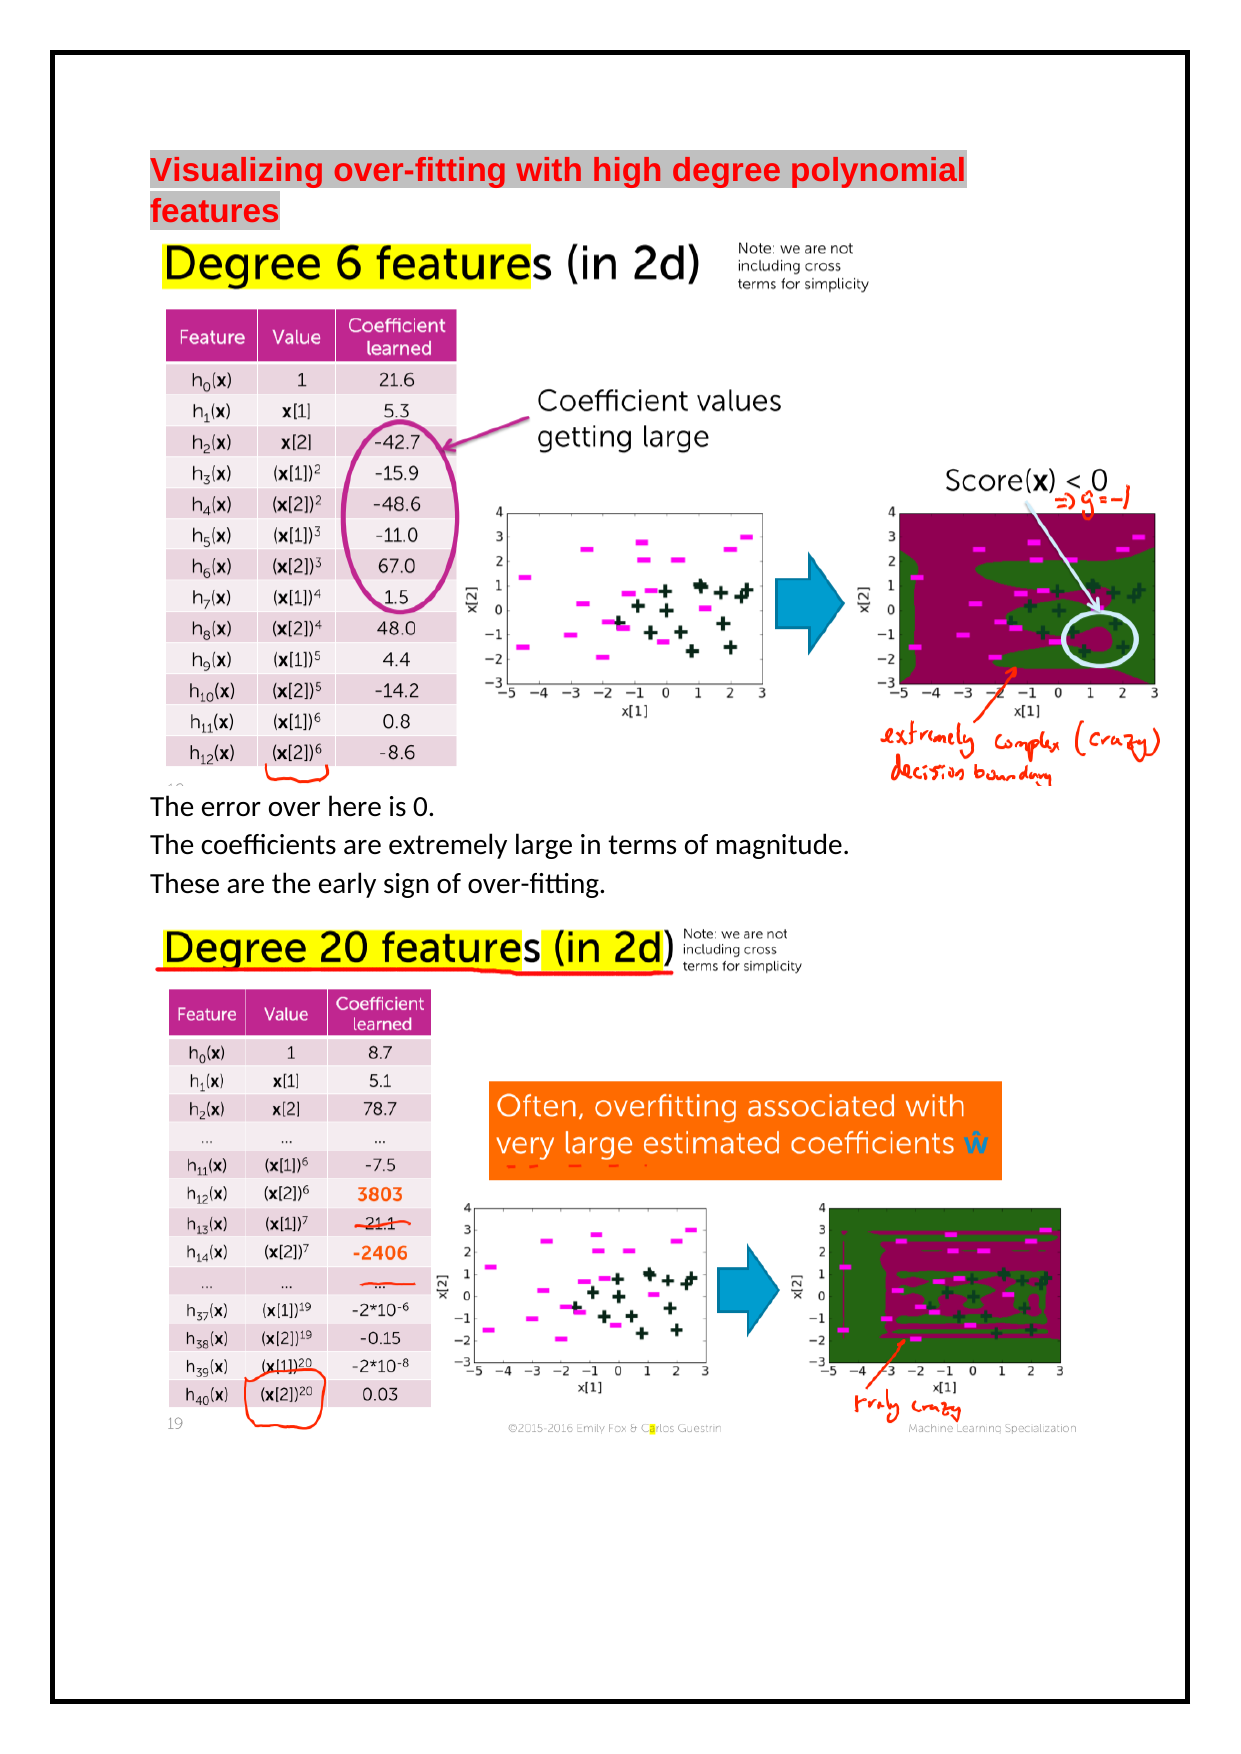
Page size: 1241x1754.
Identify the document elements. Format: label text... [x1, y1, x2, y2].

picture [150, 232, 1174, 786]
picture [150, 920, 1091, 1439]
subtitle Visualizing over-fitting with high degree polynomial features [150, 150, 1090, 230]
text The error over here is 0. The coefficients are extremely large in terms of magnitude. These are the early sign of over-fitting. [150, 786, 1090, 900]
